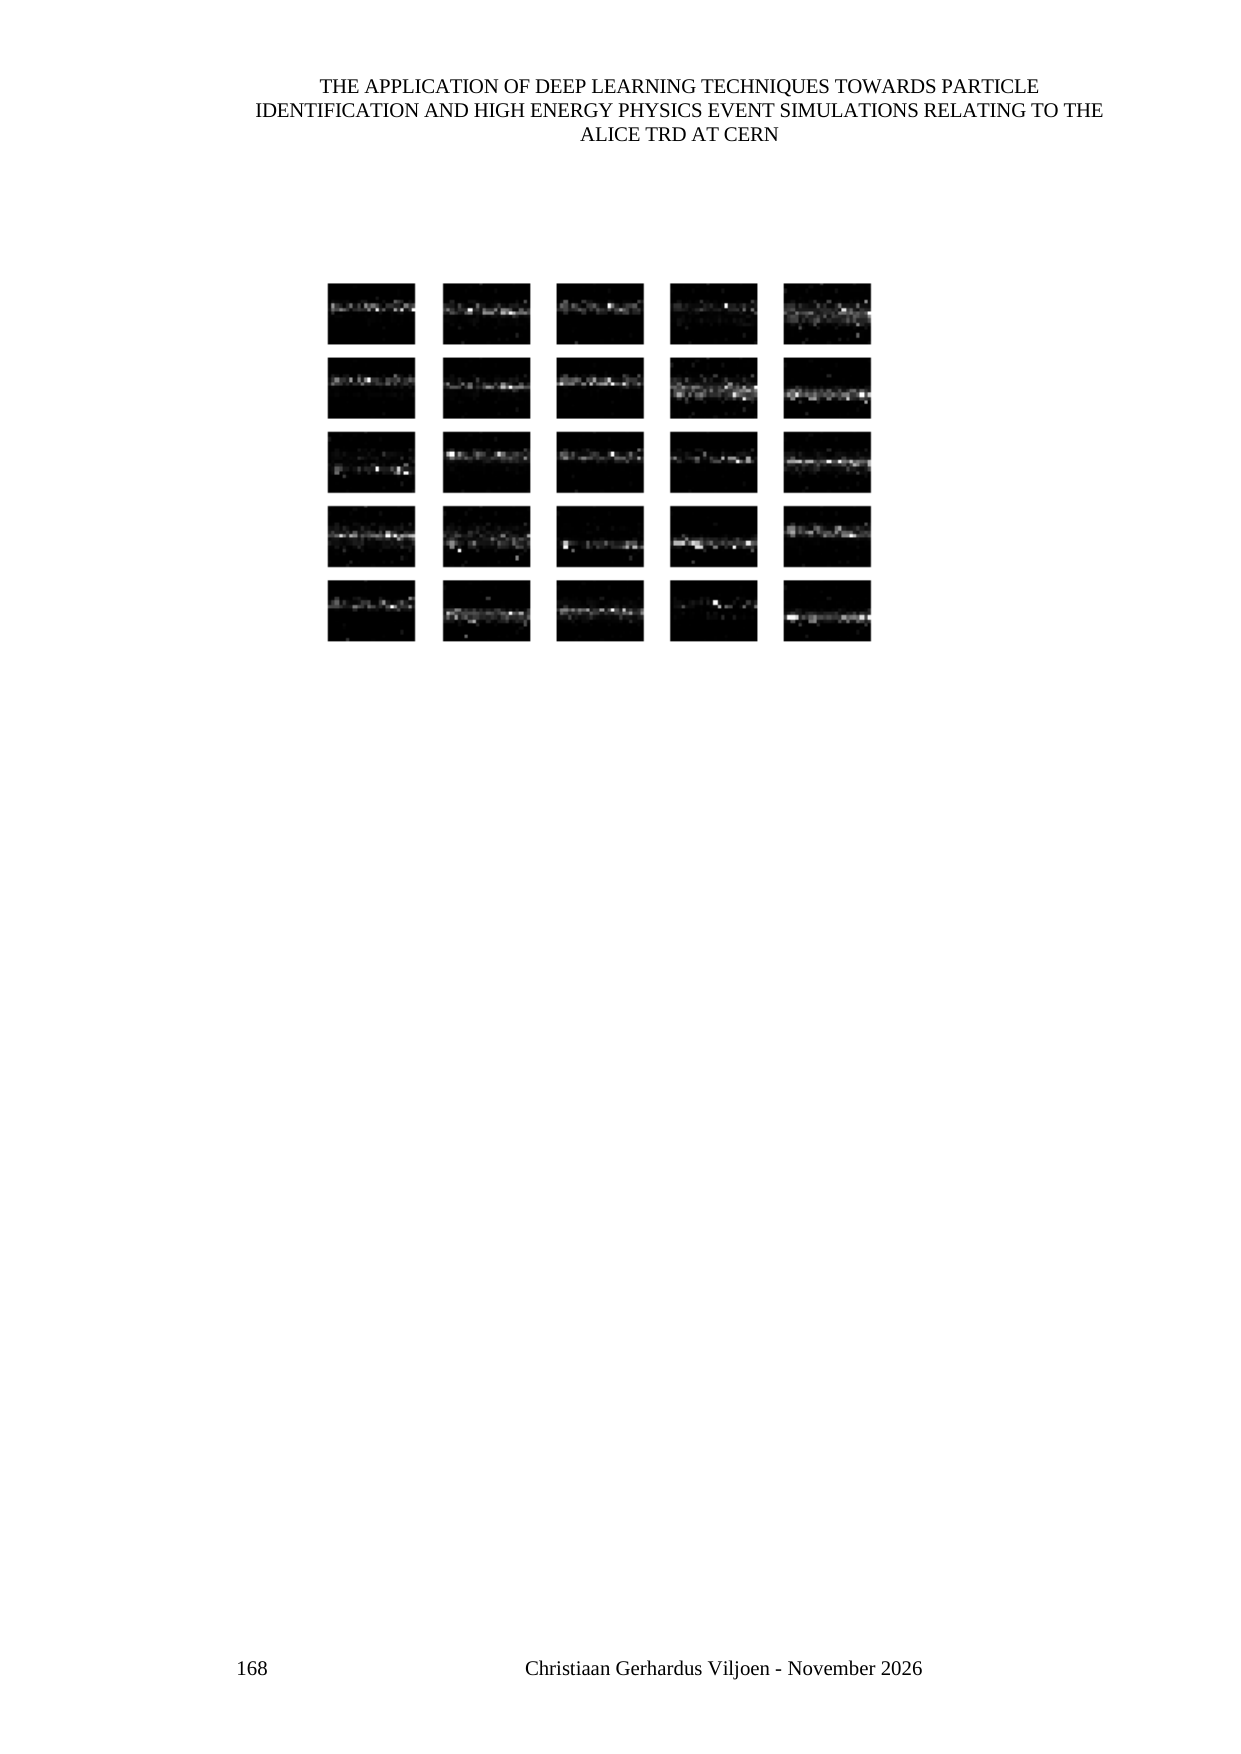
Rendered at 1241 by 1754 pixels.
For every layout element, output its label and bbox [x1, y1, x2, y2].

picture [236, 226, 947, 701]
